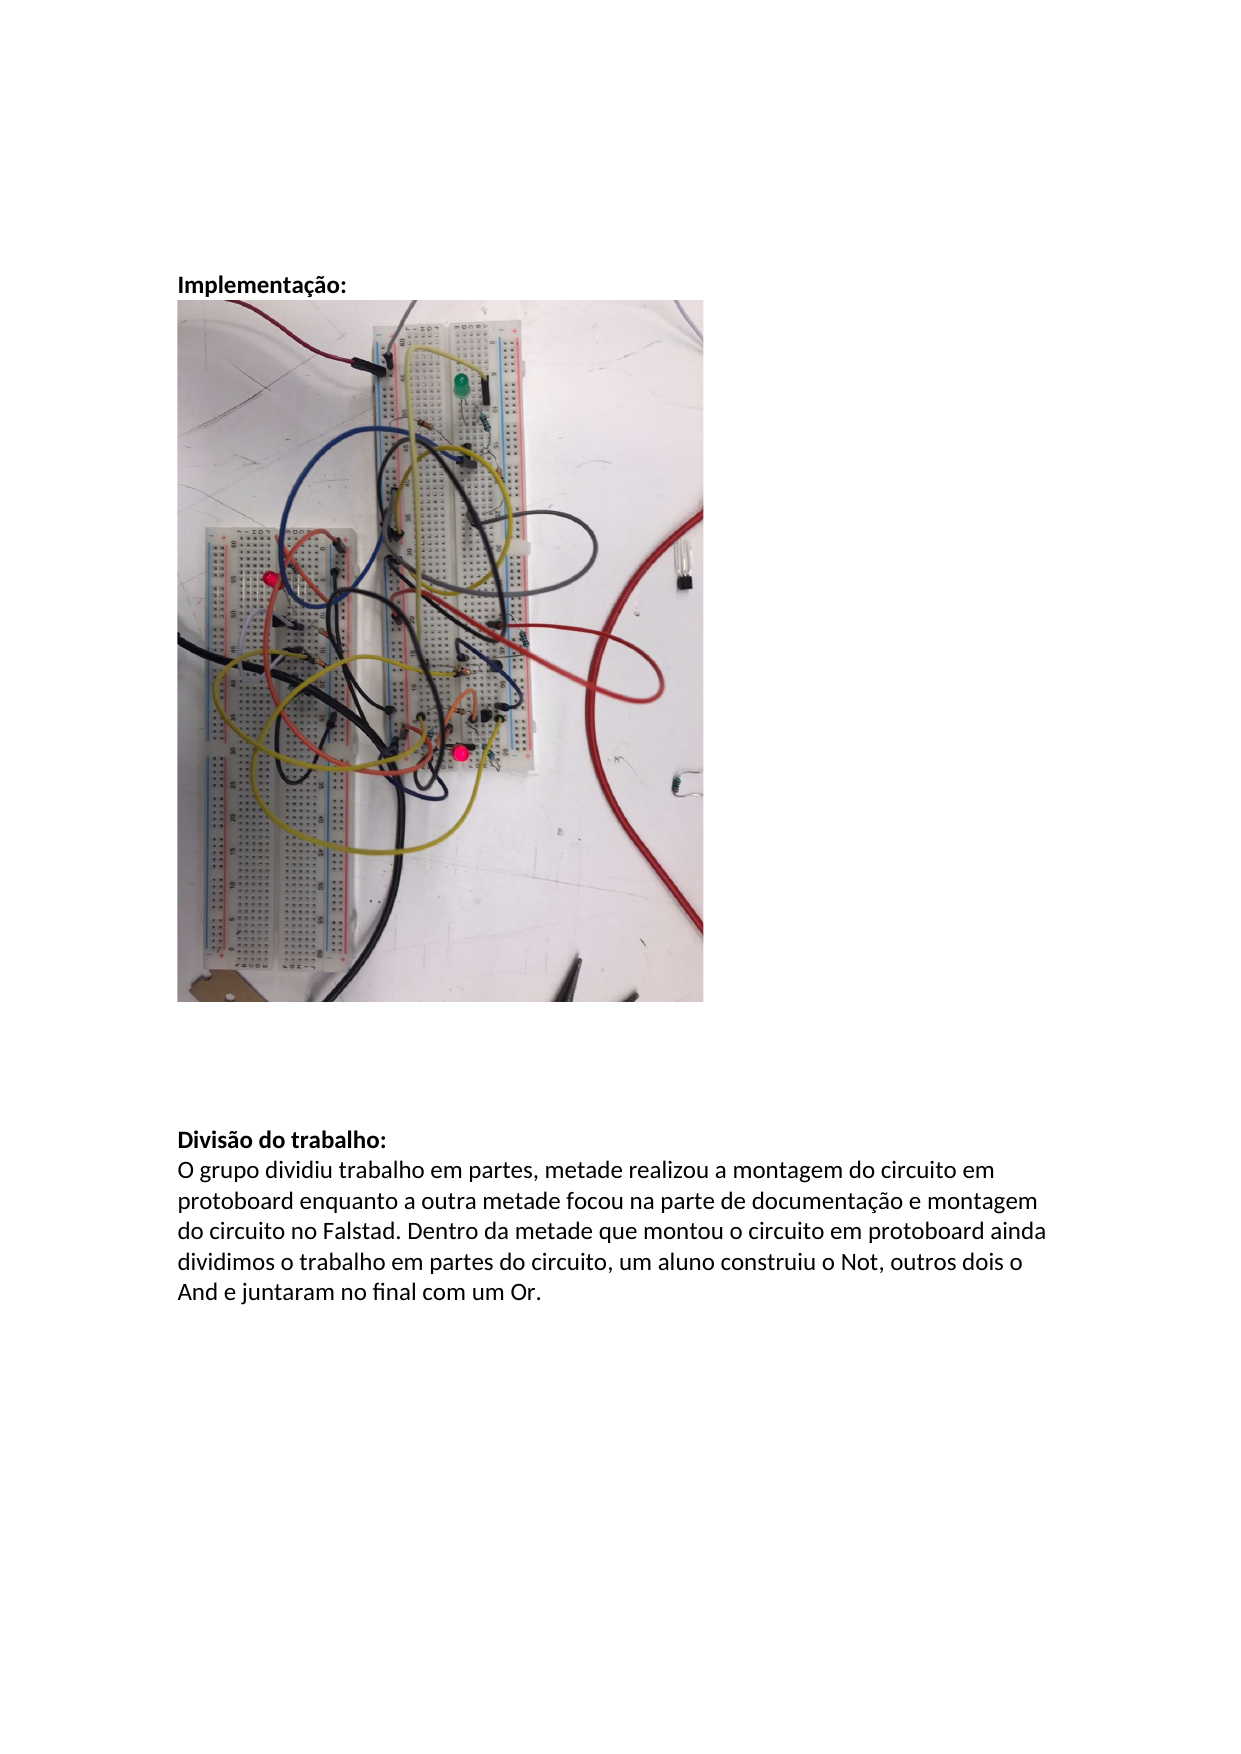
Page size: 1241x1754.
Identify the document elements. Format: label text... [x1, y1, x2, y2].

text O grupo dividiu trabalho em partes, metade realizou a montagem do circuito em protoboard enquanto a outra metade focou na parte de documentação e montagem do circuito no Falstad. Dentro da metade que montou o circuito em protoboard ainda dividimos o trabalho em partes do circuito, um aluno construiu o Not, outros dois o And e juntaram no final com um Or. [177, 1154, 1063, 1307]
text Implementação: [177, 270, 1063, 300]
picture [177, 300, 704, 1002]
text Divisão do trabalho: [177, 1124, 1063, 1154]
